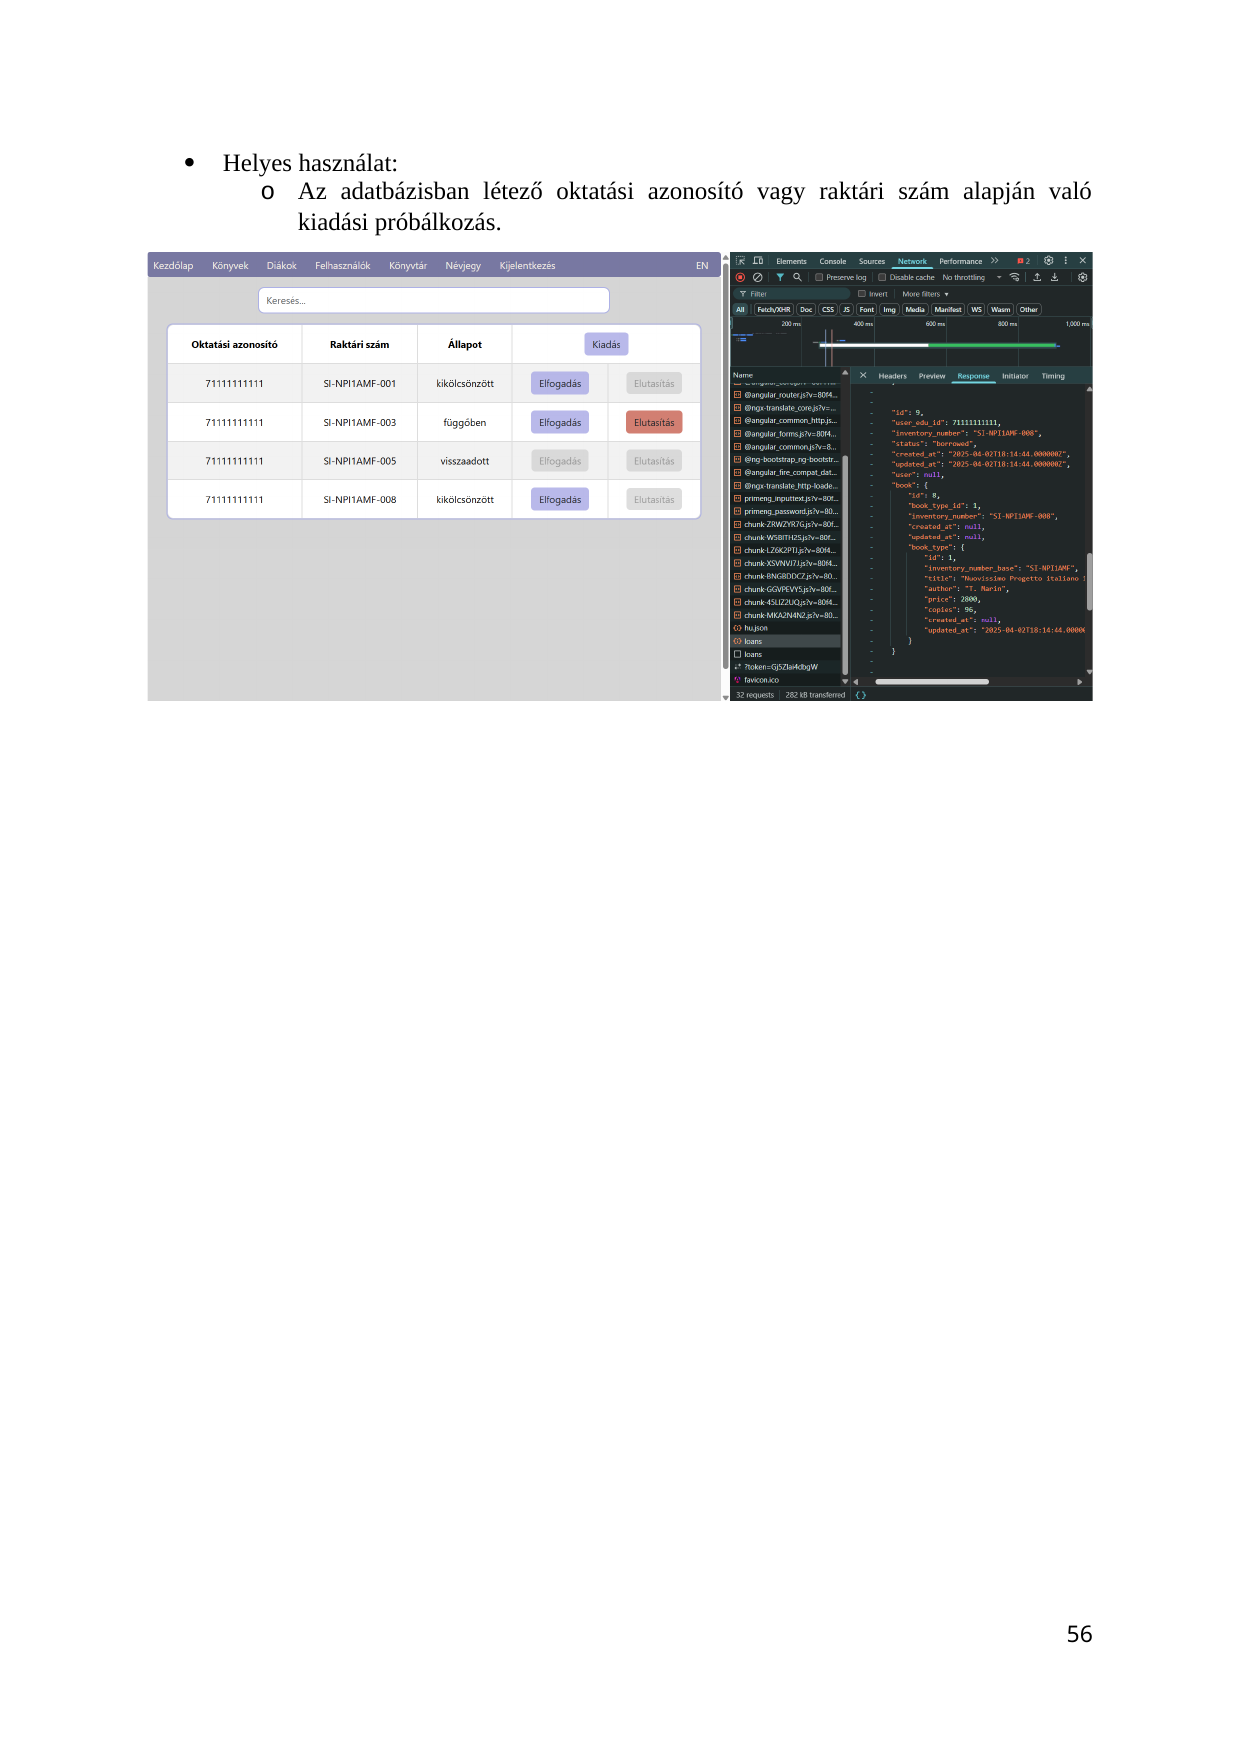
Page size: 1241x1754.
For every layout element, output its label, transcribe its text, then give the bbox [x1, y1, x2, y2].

list Az adatbázisban létező oktatási azonosító vagy raktári szám alapján való kiadási próbálkozás. [260, 176, 1093, 236]
list Helyes használat: [185, 148, 1093, 176]
picture [147, 252, 1093, 701]
